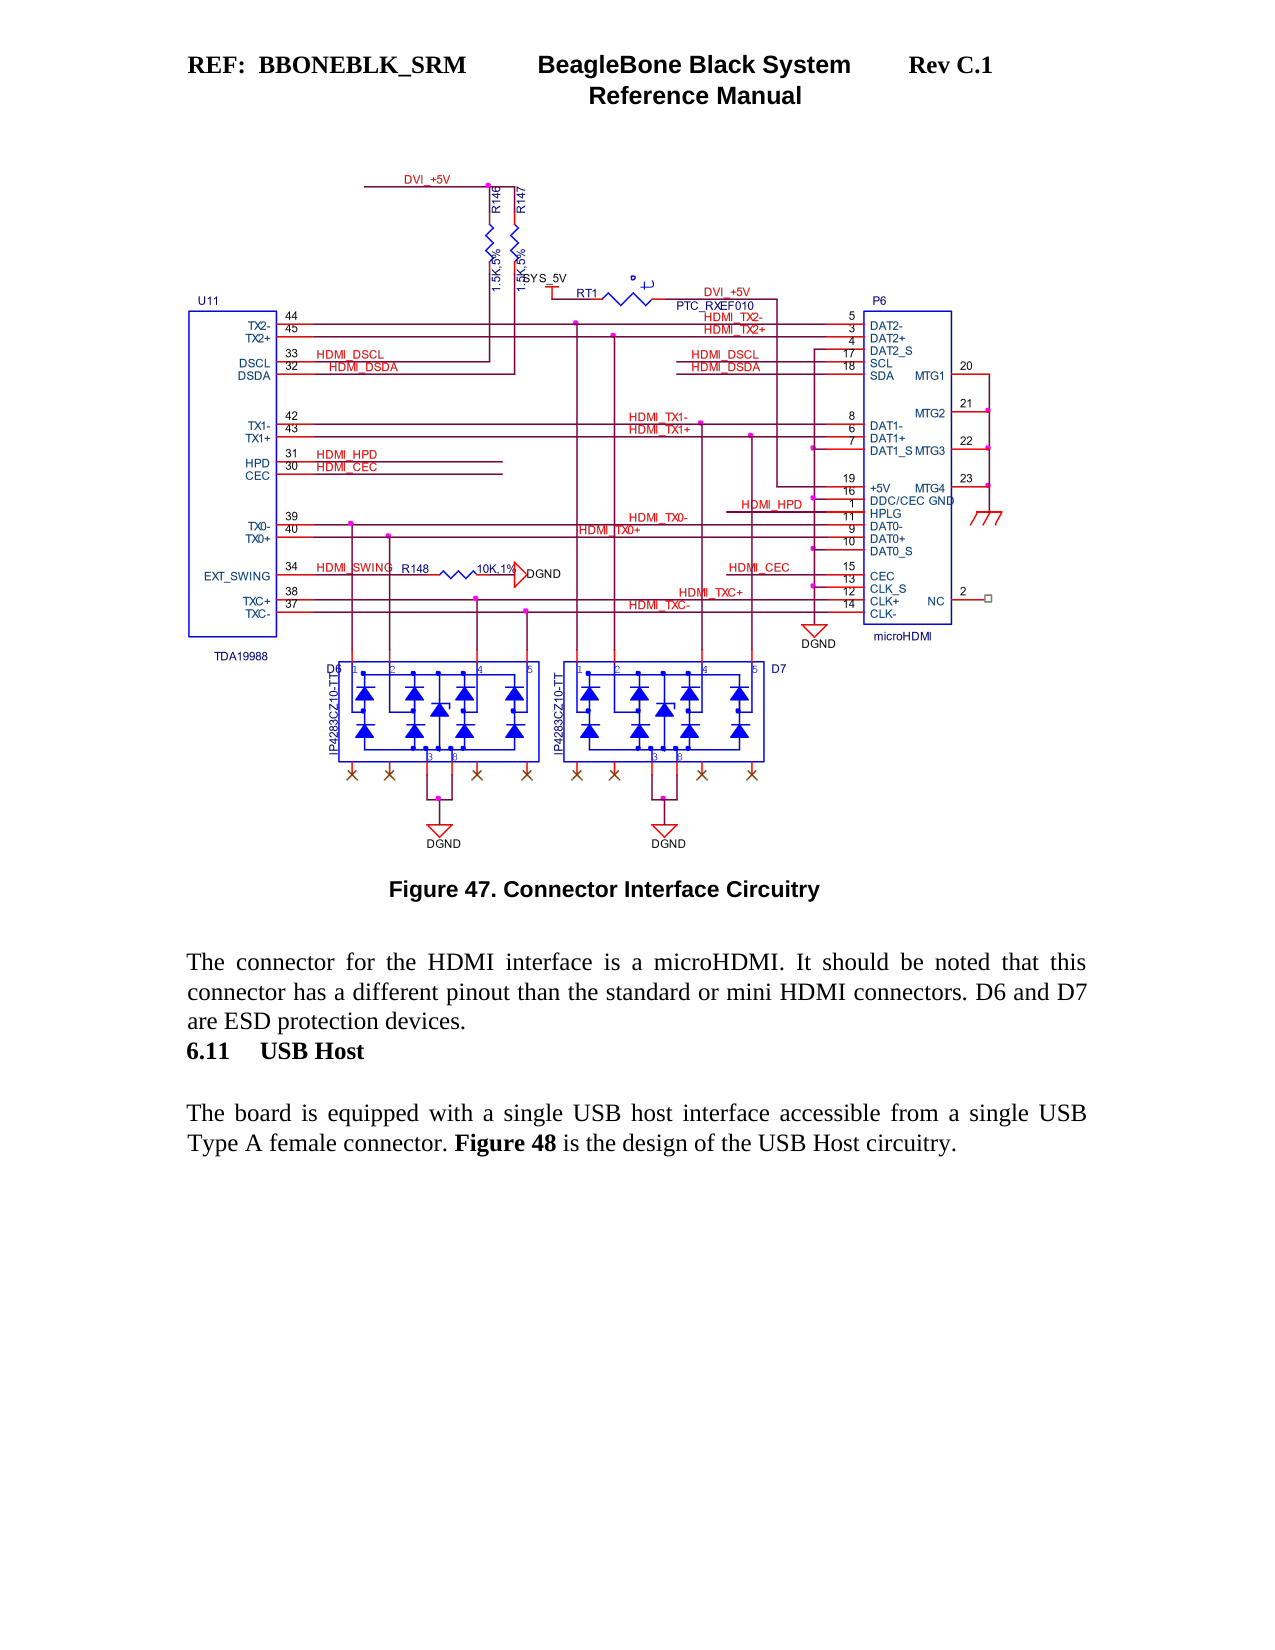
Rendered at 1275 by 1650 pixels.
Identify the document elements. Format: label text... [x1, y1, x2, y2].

subtitle Figure 47. Connector Interface Circuitry [388, 876, 1183, 902]
text The board is equipped with a single USB host interface accessible from a single USB Type A female connector. Figure 48 is the design of the USB Host circuitry. [186, 1098, 1088, 1157]
text The connector for the HDMI interface is a microHDMI. It should be noted that this connector has a different pinout than the standard or mini HDMI connectors. D6 and D7 are ESD protection devices. [186, 947, 1088, 1035]
picture [187, 174, 1003, 848]
subtitle 6.11 USB Host [186, 1036, 1183, 1065]
